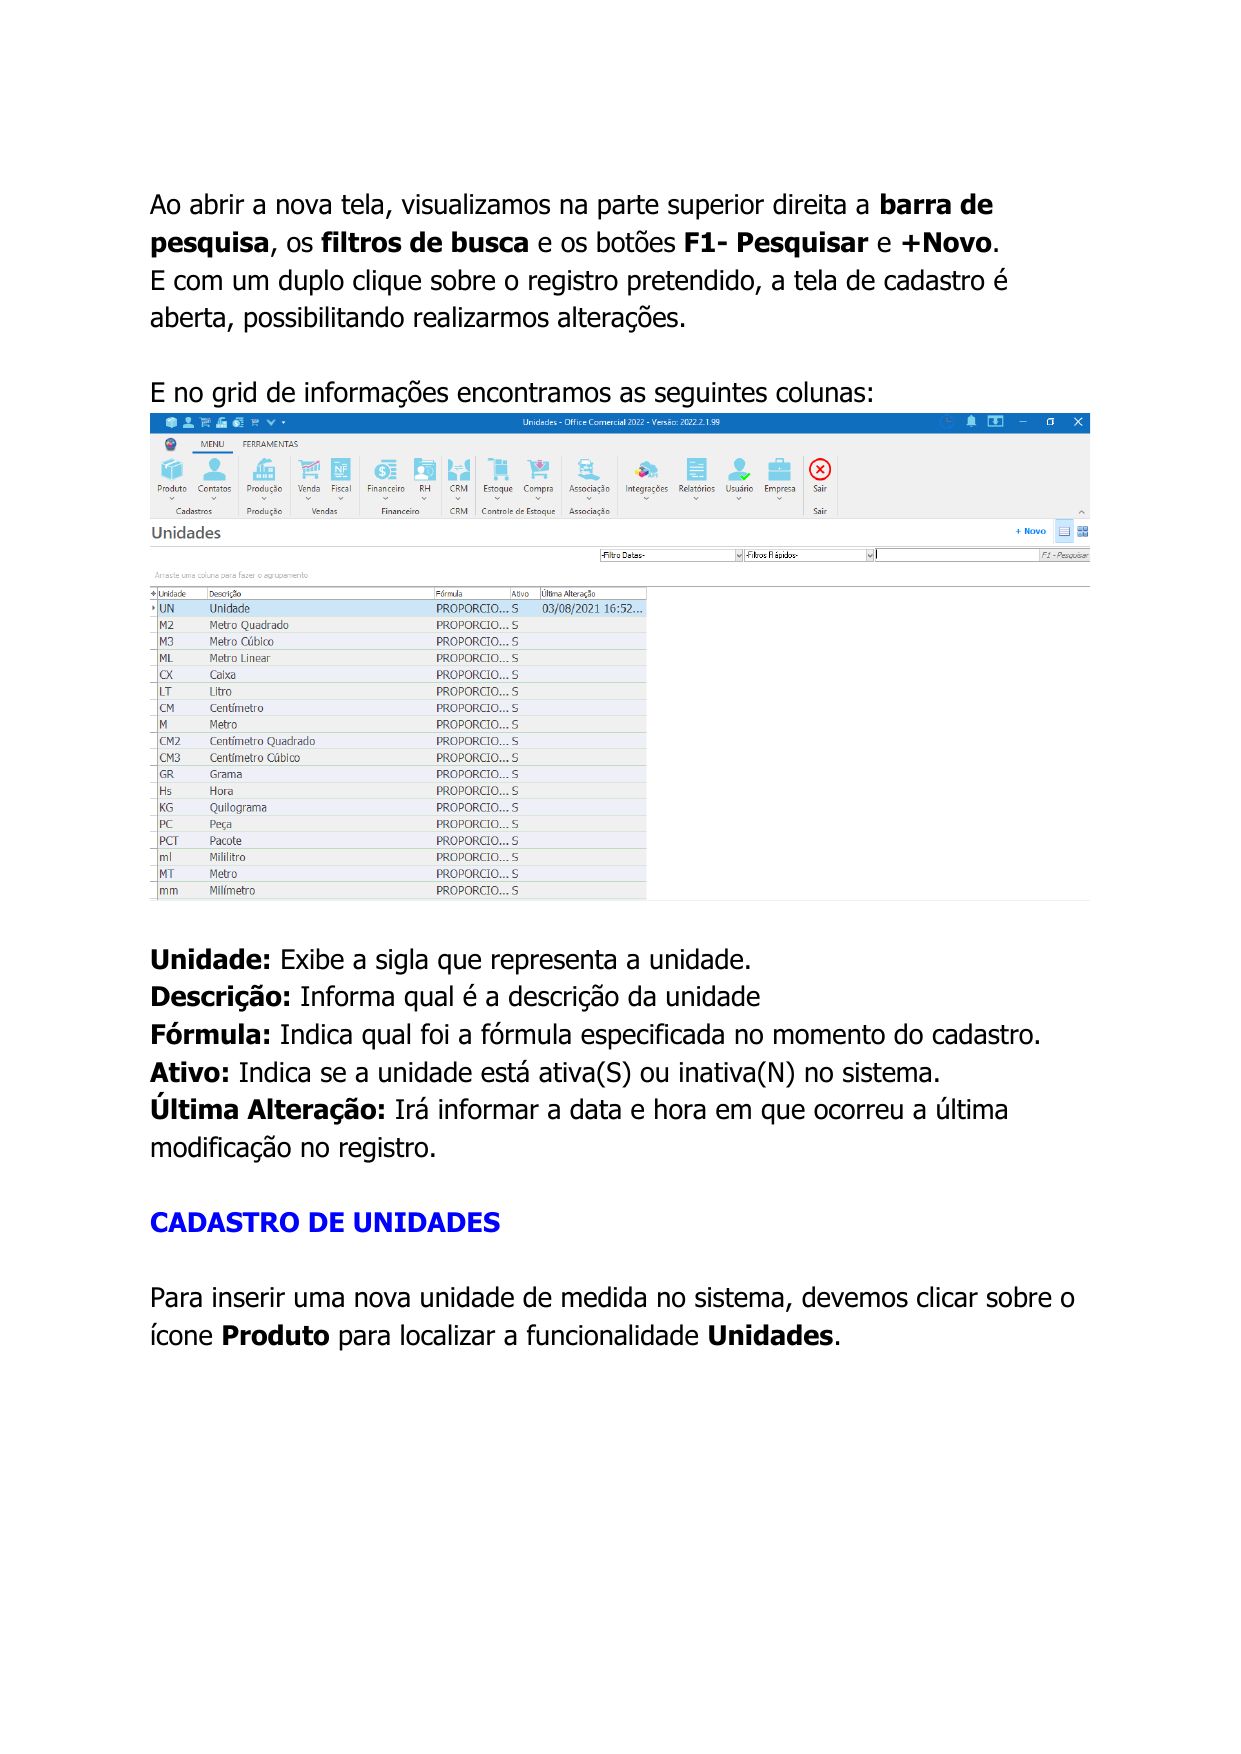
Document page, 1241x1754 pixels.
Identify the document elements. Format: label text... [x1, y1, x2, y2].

text Unidade: Exibe a sigla que representa a unidade. [150, 942, 1090, 975]
text Ativo: Indica se a unidade está ativa(S) ou inativa(N) no sistema. [150, 1055, 1090, 1088]
text Ao abrir a nova tela, visualizamos na parte superior direita a barra de pesquisa, os filtros de busca e os botões F1- Pesquisar e +Novo. [150, 188, 1090, 258]
text E com um duplo clique sobre o registro pretendido, a tela de cadastro é aberta, possibilitando realizarmos alterações. [150, 263, 1090, 333]
text E no grid de informações encontramos as seguintes colunas: [150, 376, 1090, 408]
text Última Alteração: Irá informar a data e hora em que ocorreu a última modificação no registro. [150, 1093, 1090, 1163]
picture [150, 413, 1091, 901]
text CADASTRO DE UNIDADES [150, 1205, 1090, 1238]
text Fórmula: Indica qual foi a fórmula especificada no momento do cadastro. [150, 1017, 1090, 1050]
text Para inserir uma nova unidade de medida no sistema, devemos clicar sobre o ícone Produto para localizar a funcionalidade Unidades. [150, 1281, 1090, 1351]
text Descrição: Informa qual é a descrição da unidade [150, 980, 1090, 1012]
